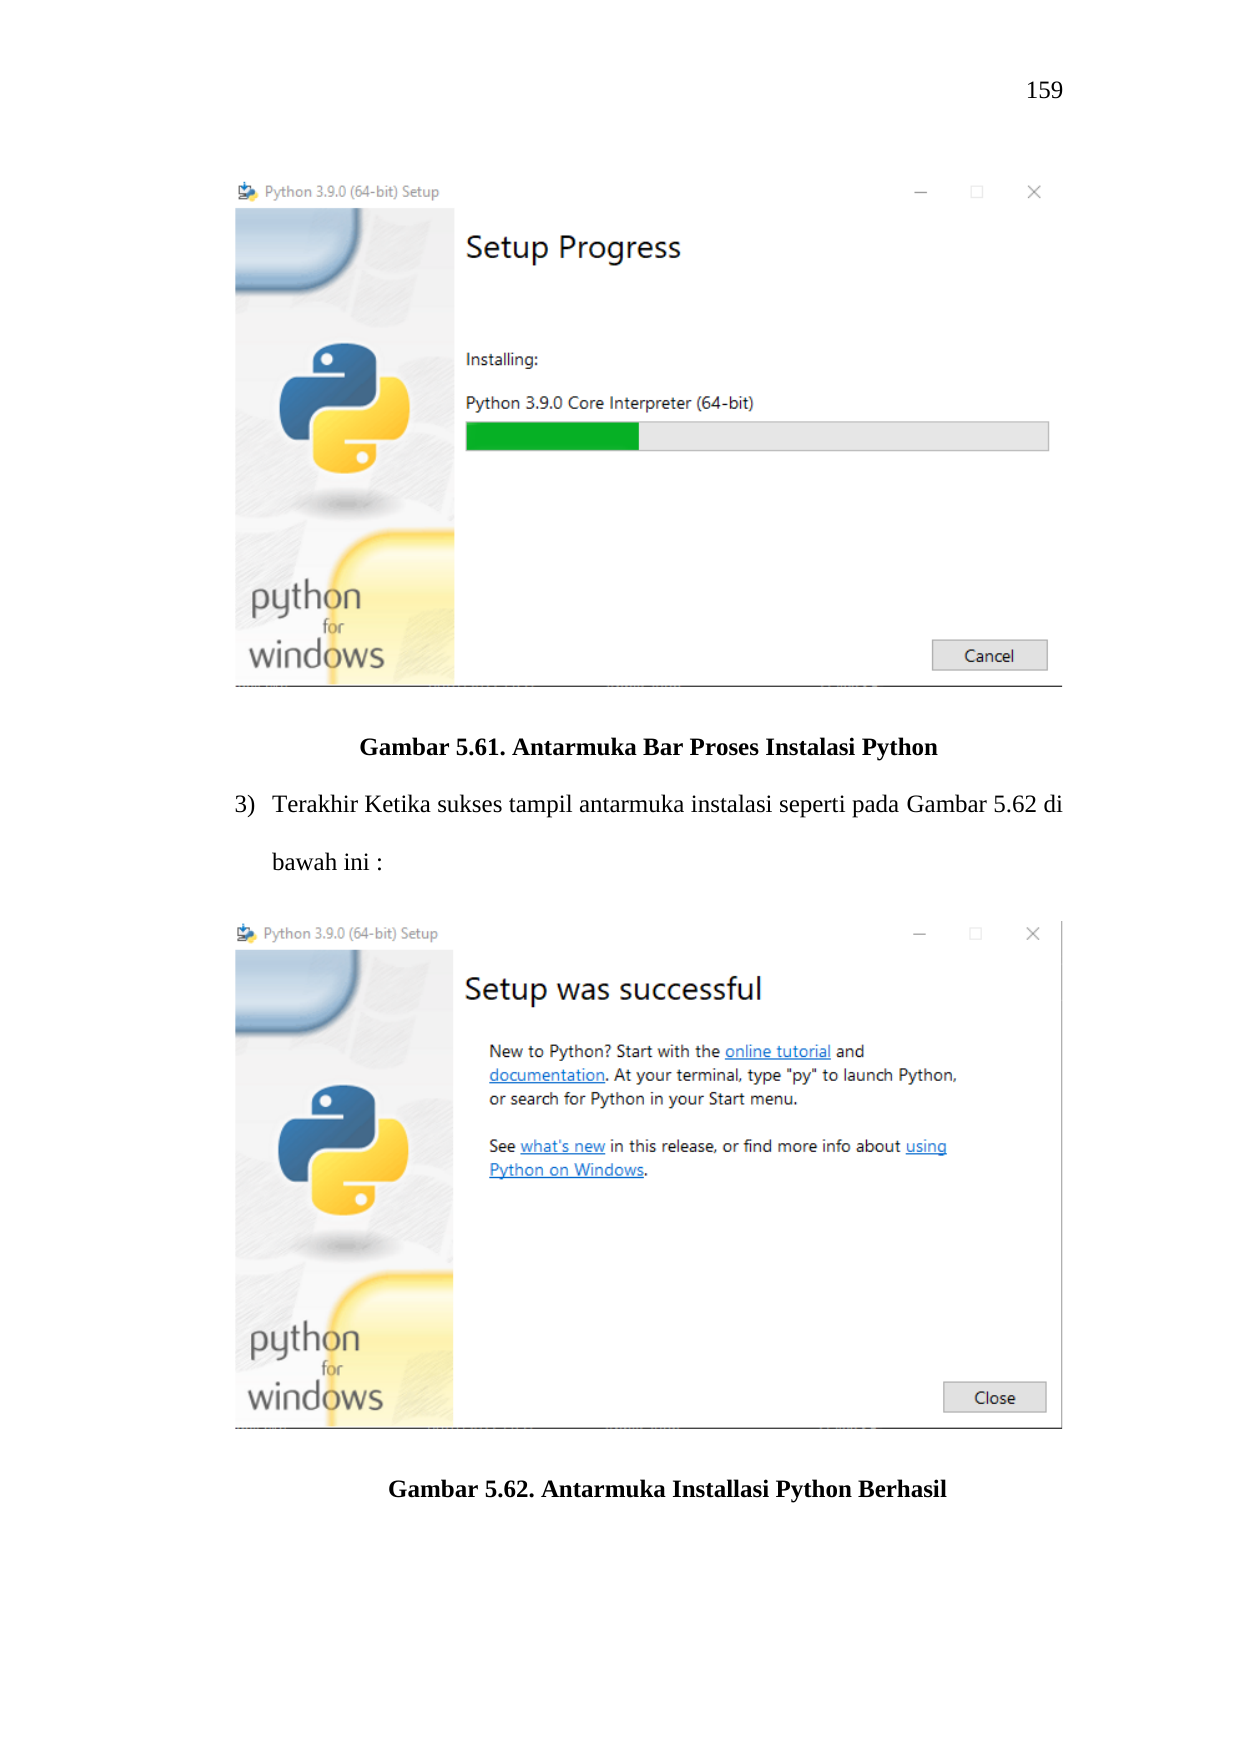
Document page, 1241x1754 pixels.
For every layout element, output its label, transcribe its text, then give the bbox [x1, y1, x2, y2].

picture [235, 177, 1063, 687]
picture [235, 921, 1063, 1429]
